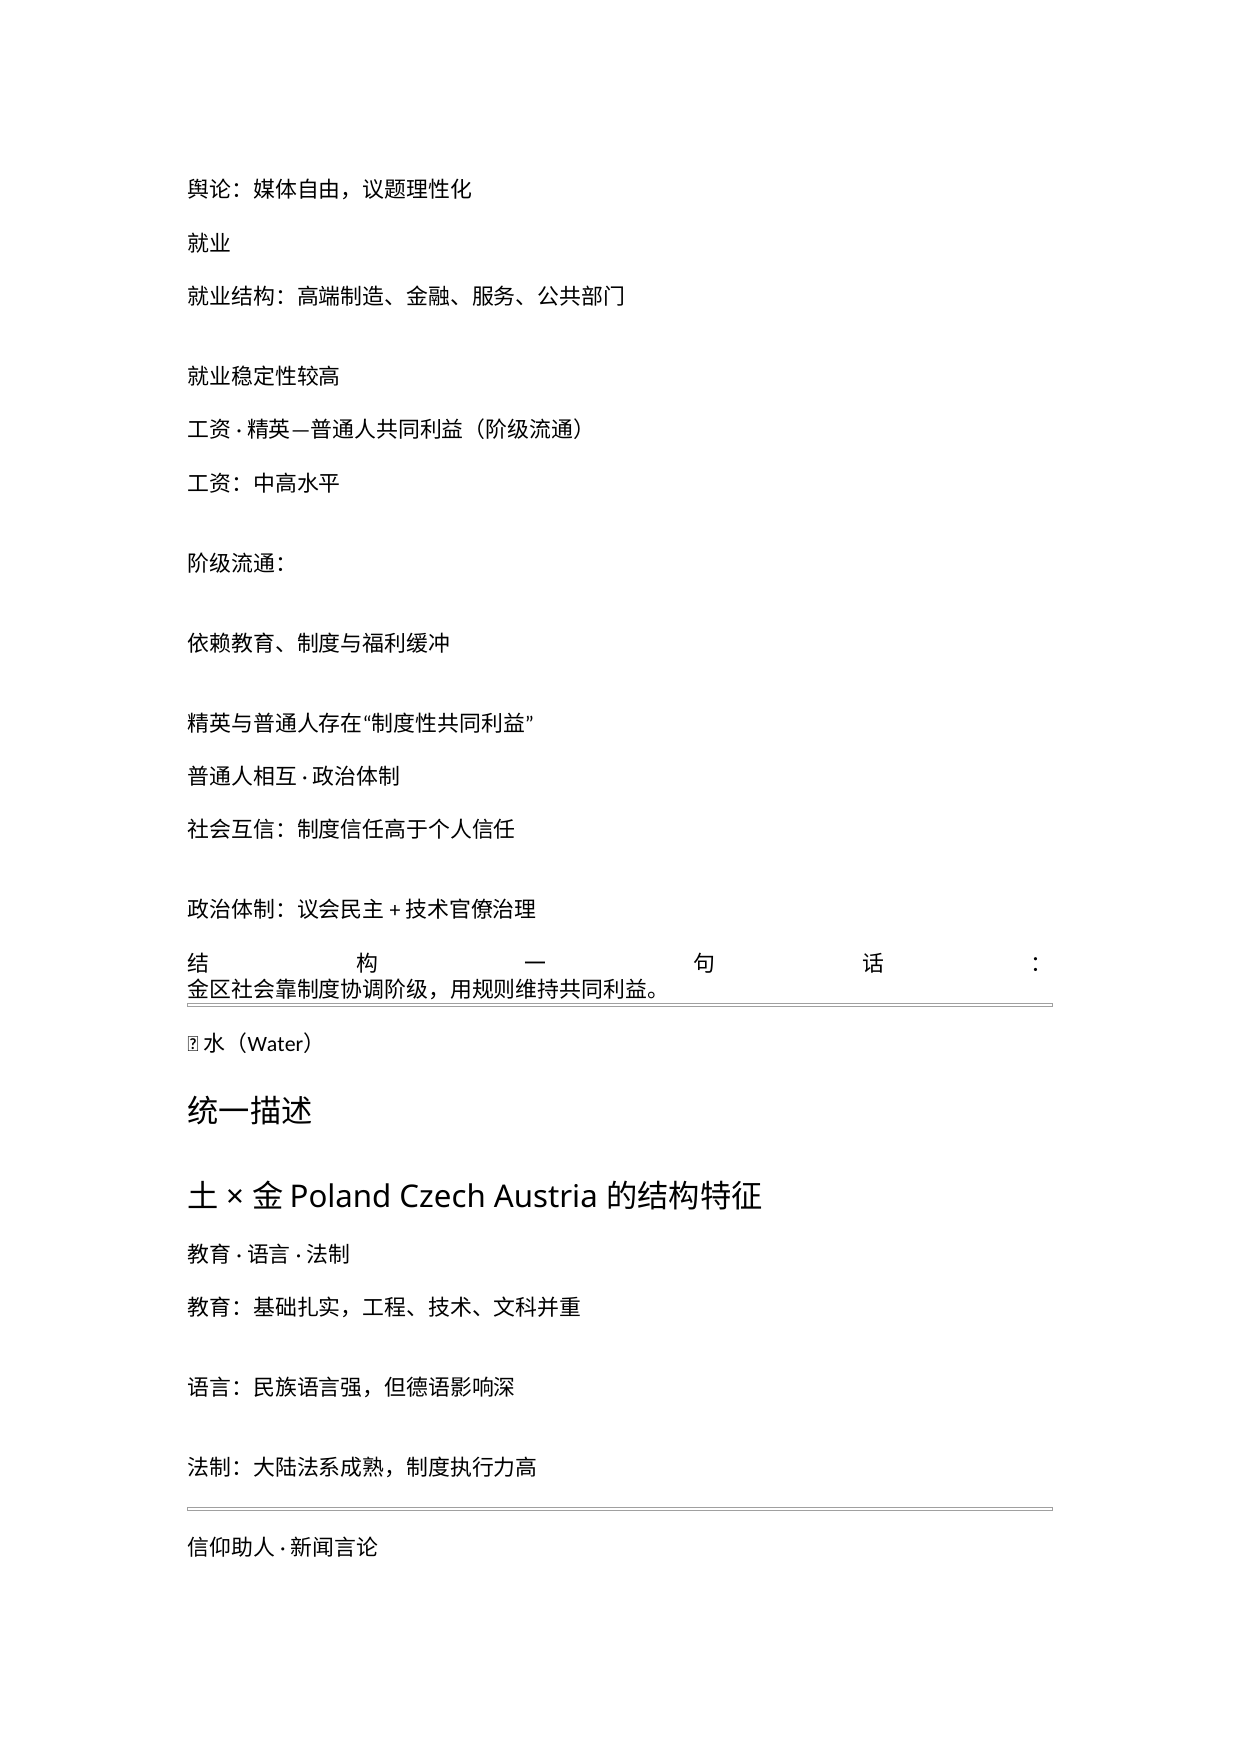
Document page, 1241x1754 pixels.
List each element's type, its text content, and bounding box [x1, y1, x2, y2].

text 舆论：媒体自由，议题理性化 [187, 177, 1053, 203]
text 政治体制：议会民主 + 技术官僚治理 [187, 897, 1053, 923]
text 教育 · 语言 · 法制 [187, 1241, 1053, 1267]
text 就业结构：高端制造、金融、服务、公共部门 [187, 283, 1053, 310]
text 工资：中高水平 [187, 470, 1053, 497]
text 就业 [187, 230, 1053, 257]
text 工资 · 精英—普通人共同利益（阶级流通） [187, 417, 1053, 443]
text 法制：大陆法系成熟，制度执行力高 [187, 1454, 1053, 1481]
text 社会互信：制度信任高于个人信任 [187, 817, 1053, 843]
text 依赖教育、制度与福利缓冲 [187, 630, 1053, 657]
text 信仰助人 · 新闻言论 [187, 1534, 1053, 1561]
text 精英与普通人存在“制度性共同利益” [187, 710, 1053, 737]
text 就业稳定性较高 [187, 363, 1053, 390]
text 结构一句话： 金区社会靠制度协调阶级，用规则维持共同利益。 [187, 950, 1053, 1003]
text 语言：民族语言强，但德语影响深 [187, 1374, 1053, 1401]
text 普通人相互 · 政治体制 [187, 763, 1053, 790]
subtitle 土 × 金Poland Czech Austria 的结构特征 [187, 1171, 1053, 1217]
subtitle 统一描述 [187, 1086, 1053, 1131]
text 阶级流通： [187, 550, 1053, 577]
text 💧 水（Water） [187, 1030, 1053, 1057]
text 教育：基础扎实，工程、技术、文科并重 [187, 1294, 1053, 1321]
